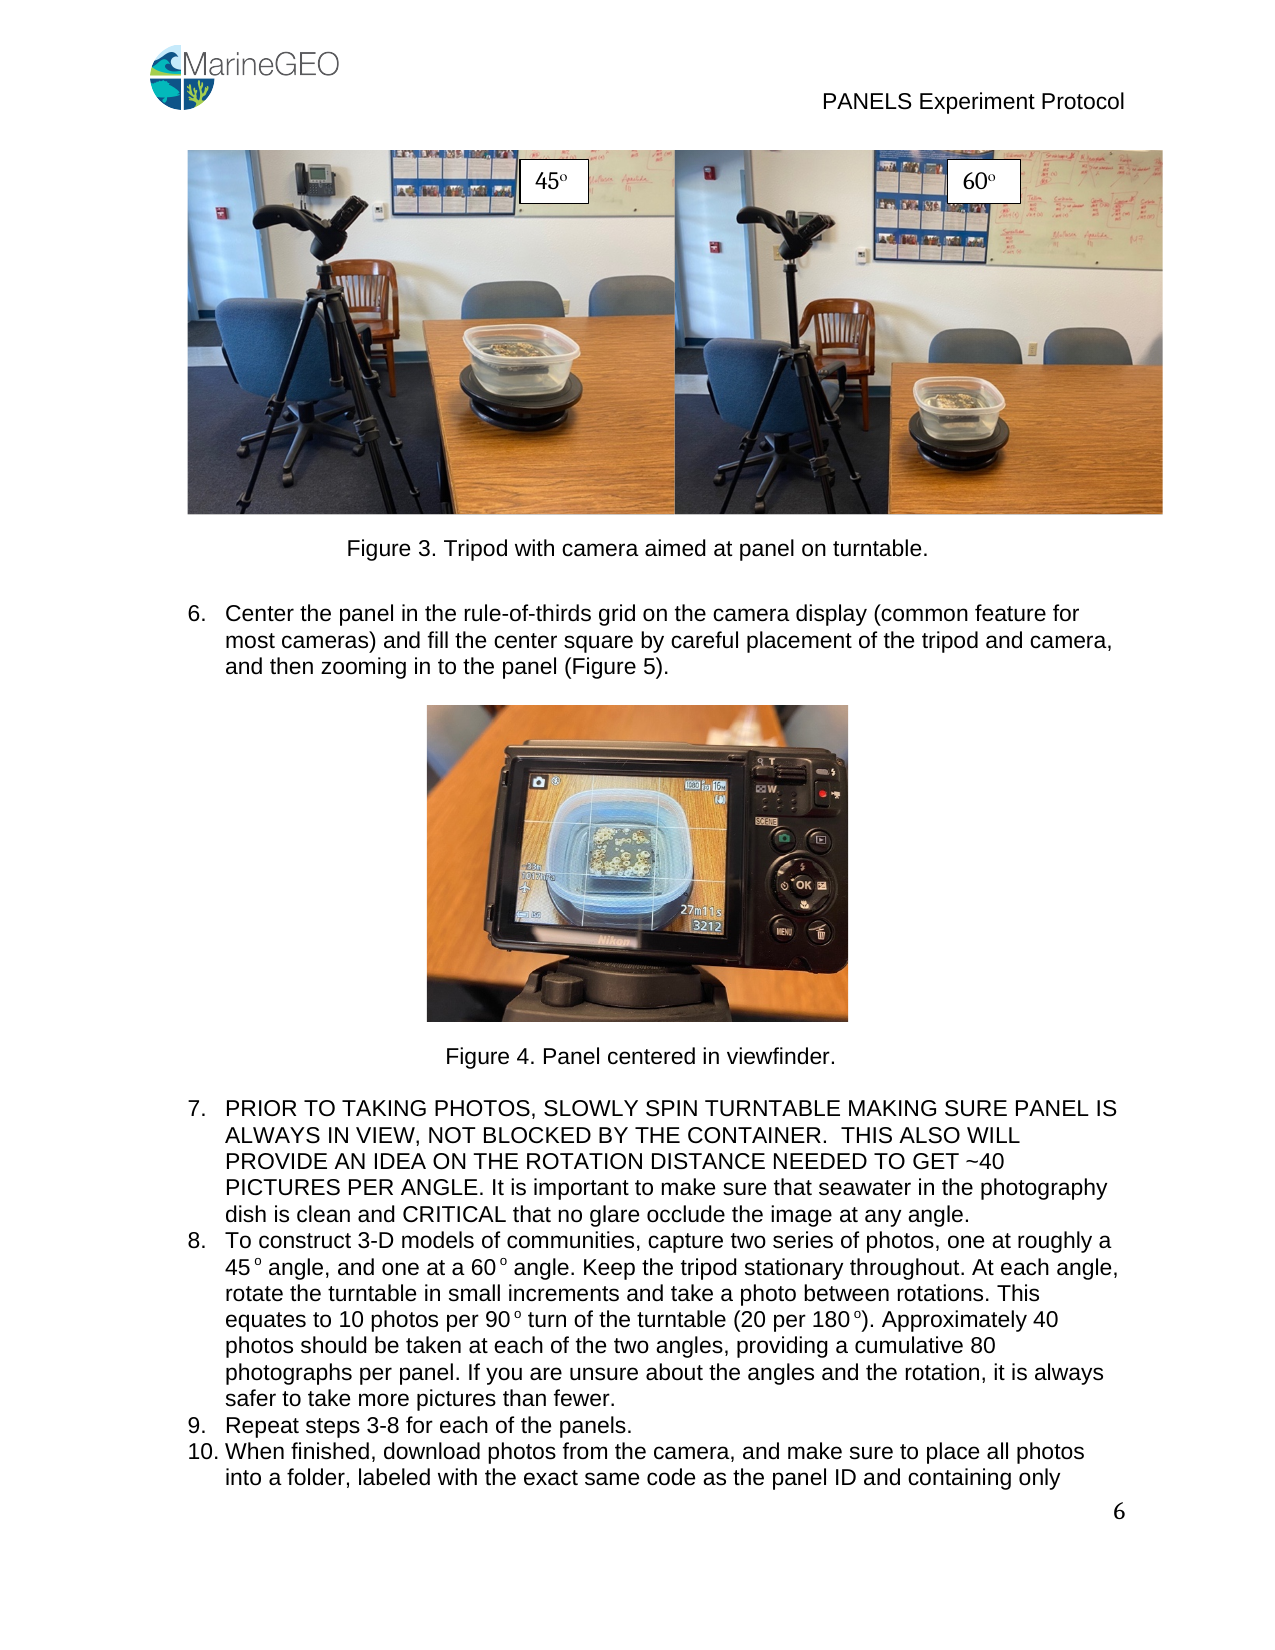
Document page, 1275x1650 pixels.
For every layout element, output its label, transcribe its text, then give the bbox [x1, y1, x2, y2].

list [187, 1438, 1125, 1491]
text Figure 4. Panel centered in viewfinder. [150, 1043, 1125, 1069]
list Repeat steps 3-8 for each of the panels. [187, 1412, 1125, 1438]
picture [426, 705, 849, 1022]
picture [187, 150, 1163, 515]
picture [150, 45, 339, 110]
list Center the panel in the rule-of-thirds grid on the camera display (common feature for most cameras) and fill the center square by careful placement of the tripod and camera, and then zooming in to the panel (Figure 5). [187, 600, 1125, 679]
text Figure 3. Tripod with camera aimed at panel on turntable. [150, 535, 1125, 562]
list PRIOR TO TAKING PHOTOS, SLOWLY SPIN TURNTABLE MAKING SURE PANEL IS ALWAYS IN VIEW, NOT BLOCKED BY THE CONTAINER. THIS ALSO WILL PROVIDE AN IDEA ON THE ROTATION DISTANCE NEEDED TO GET ~40 PICTURES PER ANGLE. It is important to make sure that seawater in the photography dish is clean and CRITICAL that no glare occlude the image at any angle. [187, 1095, 1125, 1227]
list To construct 3-D models of communities, capture two series of photos, one at roughly a 45 o angle, and one at a 60 o angle. Keep the tripod stationary throughout. At each angle, rotate the turntable in small increments and take a photo between rotations. This equates to 10 photos per 90 o turn of the turntable (20 per 180 o). Approximately 40 photos should be taken at each of the two angles, providing a cumulative 80 photographs per panel. If you are unsure about the angles and the rotation, it is always safer to take more pictures than fewer. [187, 1227, 1125, 1412]
